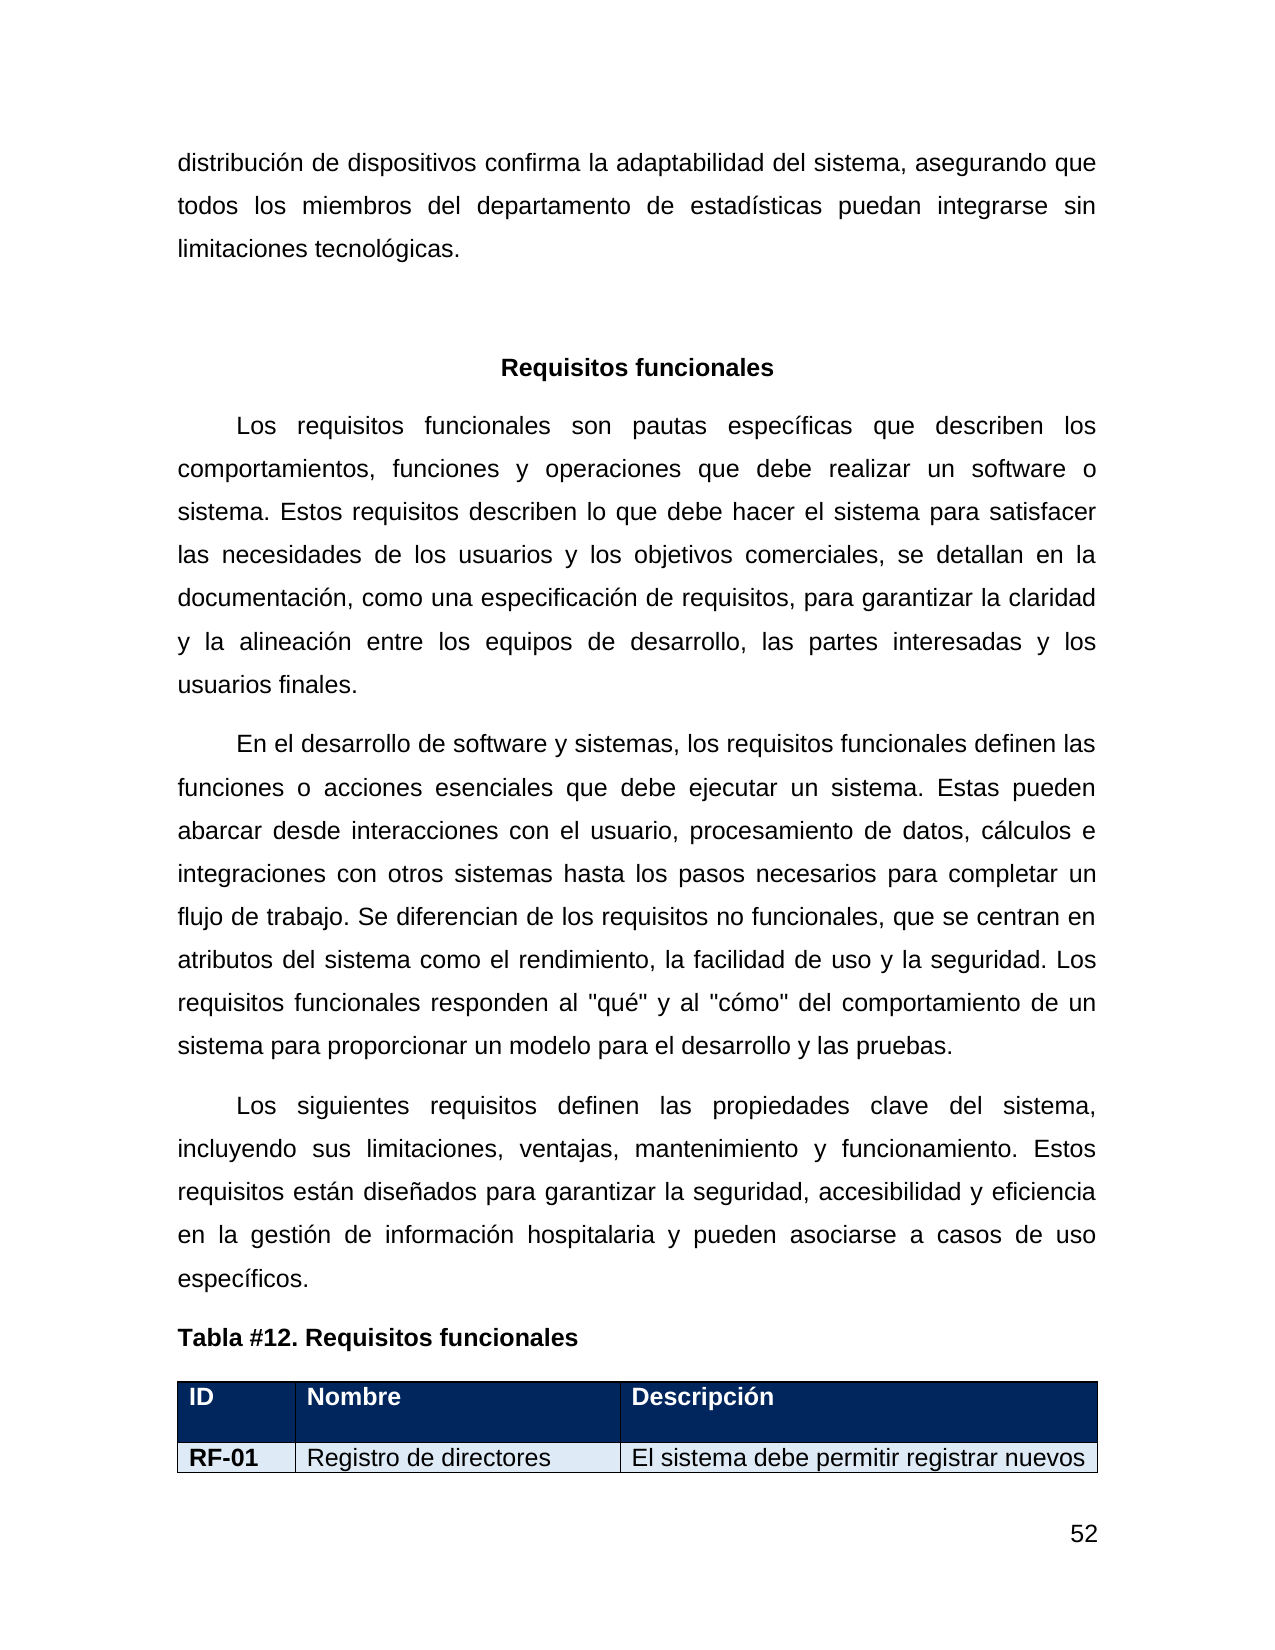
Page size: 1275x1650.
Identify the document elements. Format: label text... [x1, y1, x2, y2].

text En el desarrollo de software y sistemas, los requisitos funcionales definen las funciones o acciones esenciales que debe ejecutar un sistema. Estas pueden abarcar desde interacciones con el usuario, procesamiento de datos, cálculos e integraciones con otros sistemas hasta los pasos necesarios para completar un flujo de trabajo. Se diferencian de los requisitos no funcionales, que se centran en atributos del sistema como el rendimiento, la facilidad de uso y la seguridad. Los requisitos funcionales responden al "qué" y al "cómo" del comportamiento de un sistema para proporcionar un modelo para el desarrollo y las pruebas. [177, 729, 1098, 1060]
table_header Nombre [296, 1383, 620, 1442]
table_header Descripción [621, 1383, 1097, 1442]
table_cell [621, 1443, 1097, 1472]
subtitle Requisitos funcionales [177, 353, 1098, 382]
text Los siguientes requisitos definen las propiedades clave del sistema, incluyendo sus limitaciones, ventajas, mantenimiento y funcionamiento. Estos requisitos están diseñados para garantizar la seguridad, accesibilidad y eficiencia en la gestión de información hospitalaria y pueden asociarse a casos de uso específicos. [177, 1091, 1098, 1292]
text Los requisitos funcionales son pautas específicas que describen los comportamientos, funciones y operaciones que debe realizar un software o sistema. Estos requisitos describen lo que debe hacer el sistema para satisfacer las necesidades de los usuarios y los objetivos comerciales, se detallan en la documentación, como una especificación de requisitos, para garantizar la claridad y la alineación entre los equipos de desarrollo, las partes interesadas y los usuarios finales. [177, 411, 1098, 698]
text Tabla #12. Requisitos funcionales [177, 1323, 1098, 1352]
table_cell RF-01 [178, 1443, 295, 1472]
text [177, 148, 1098, 263]
table_header ID [178, 1383, 295, 1442]
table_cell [296, 1443, 620, 1472]
